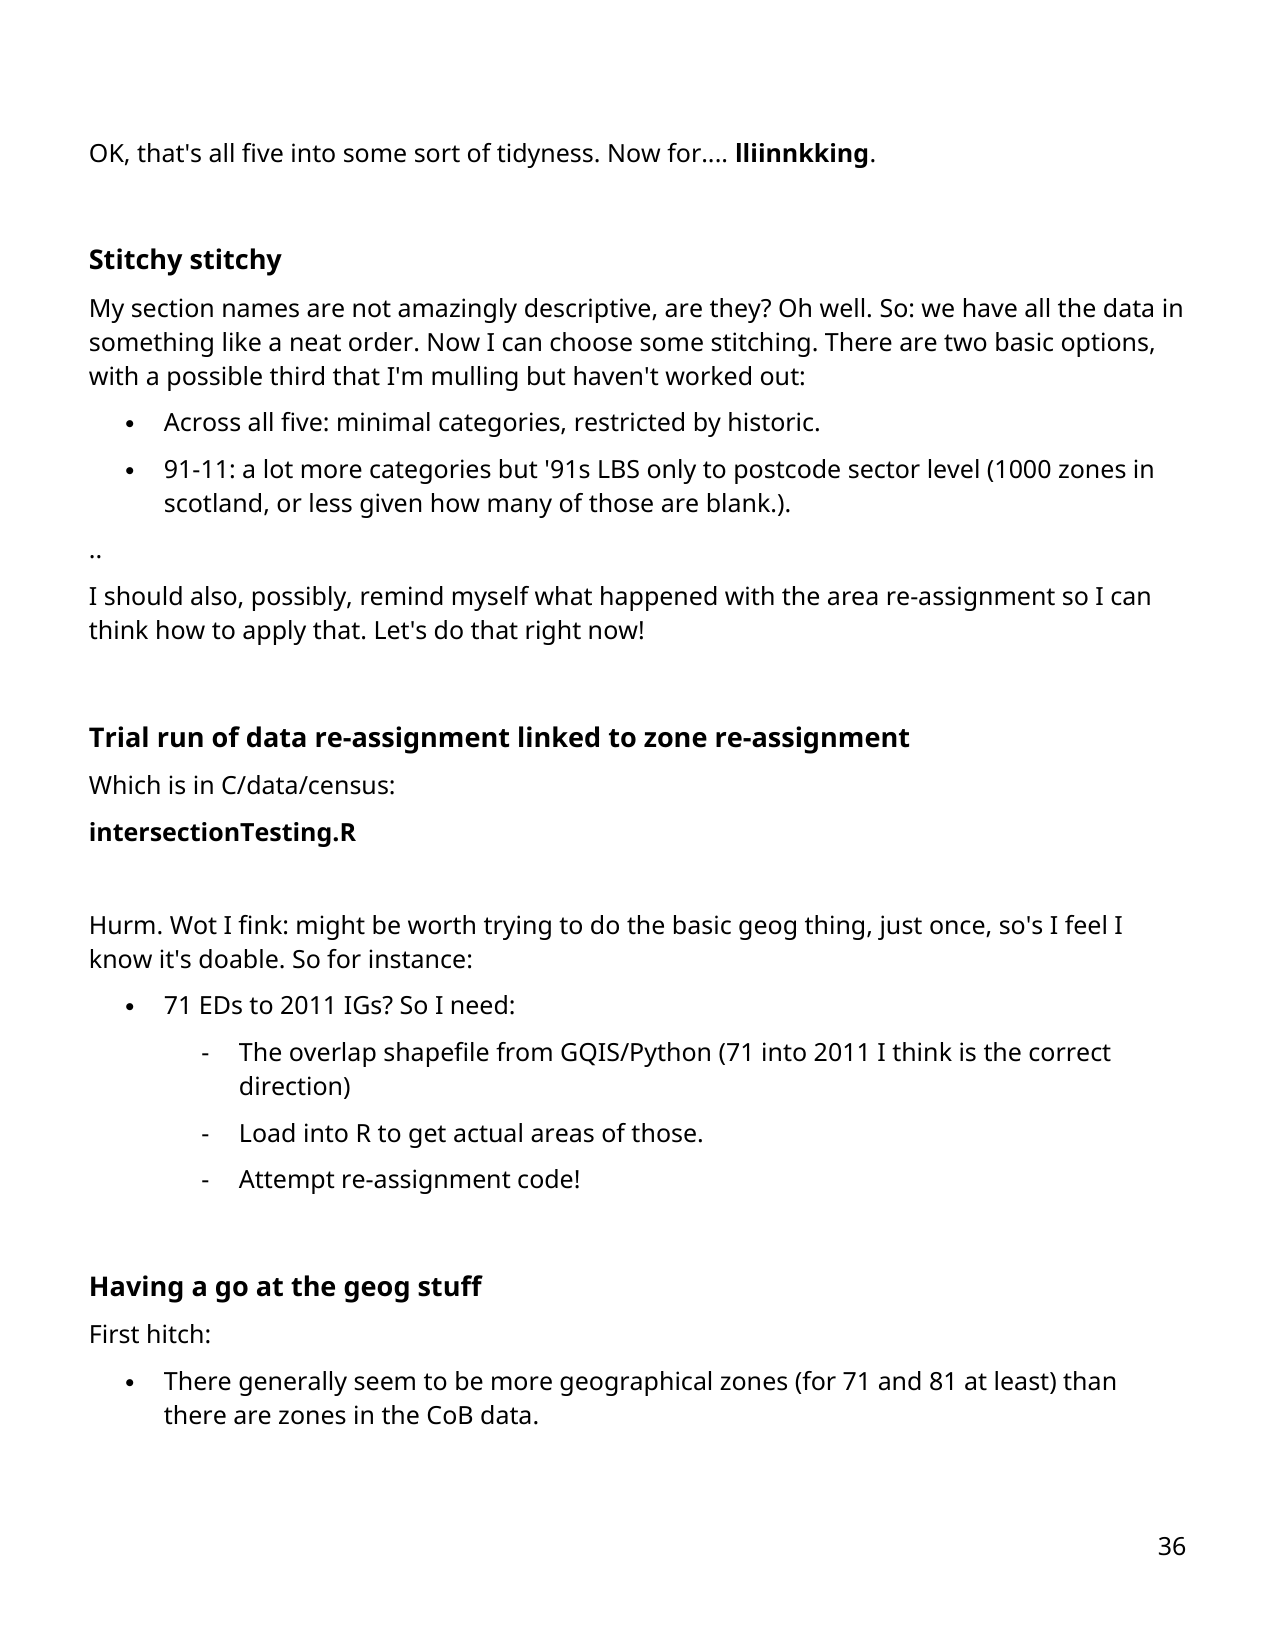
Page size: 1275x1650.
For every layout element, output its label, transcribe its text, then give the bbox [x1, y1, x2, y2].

text Which is in C/data/census: [89, 768, 1186, 802]
list 71 EDs to 2011 IGs? So I need: [126, 988, 1186, 1022]
list Attempt re-assignment code! [201, 1162, 1186, 1196]
text I should also, possibly, remind myself what happened with the area re-assignment so I can think how to apply that. Let's do that right now! [89, 579, 1186, 647]
subtitle Trial run of data re-assignment linked to zone re-assignment [89, 718, 1186, 755]
text intersectionTesting.R [89, 814, 1186, 848]
list 91-11: a lot more categories but '91s LBS only to postcode sector level (1000 zones in scotland, or less given how many of those are blank.). [126, 451, 1186, 519]
text My section names are not amazingly descriptive, are they? Oh well. So: we have all the data in something like a neat order. Now I can choose some stitching. There are two basic options, with a possible third that I'm mulling but haven't worked out: [89, 290, 1186, 392]
list There generally seem to be more geographical zones (for 71 and 81 at least) than there are zones in the CoB data. [126, 1363, 1186, 1431]
text First hitch: [89, 1317, 1186, 1351]
text OK, that's all five into some sort of tidyness. Now for.... lliinnkking. [89, 135, 1186, 169]
list Across all five: minimal categories, restricted by historic. [126, 405, 1186, 439]
list The overlap shapefile from GQIS/Python (71 into 2011 I think is the correct direction) [201, 1034, 1186, 1103]
subtitle Having a go at the geog stuff [89, 1267, 1186, 1304]
list Load into R to get actual areas of those. [201, 1115, 1186, 1149]
subtitle Stitchy stitchy [89, 241, 1186, 278]
text .. [89, 532, 1186, 566]
text Hurm. Wot I fink: might be worth trying to do the basic geog thing, just once, so's I feel I know it's doable. So for instance: [89, 907, 1186, 976]
